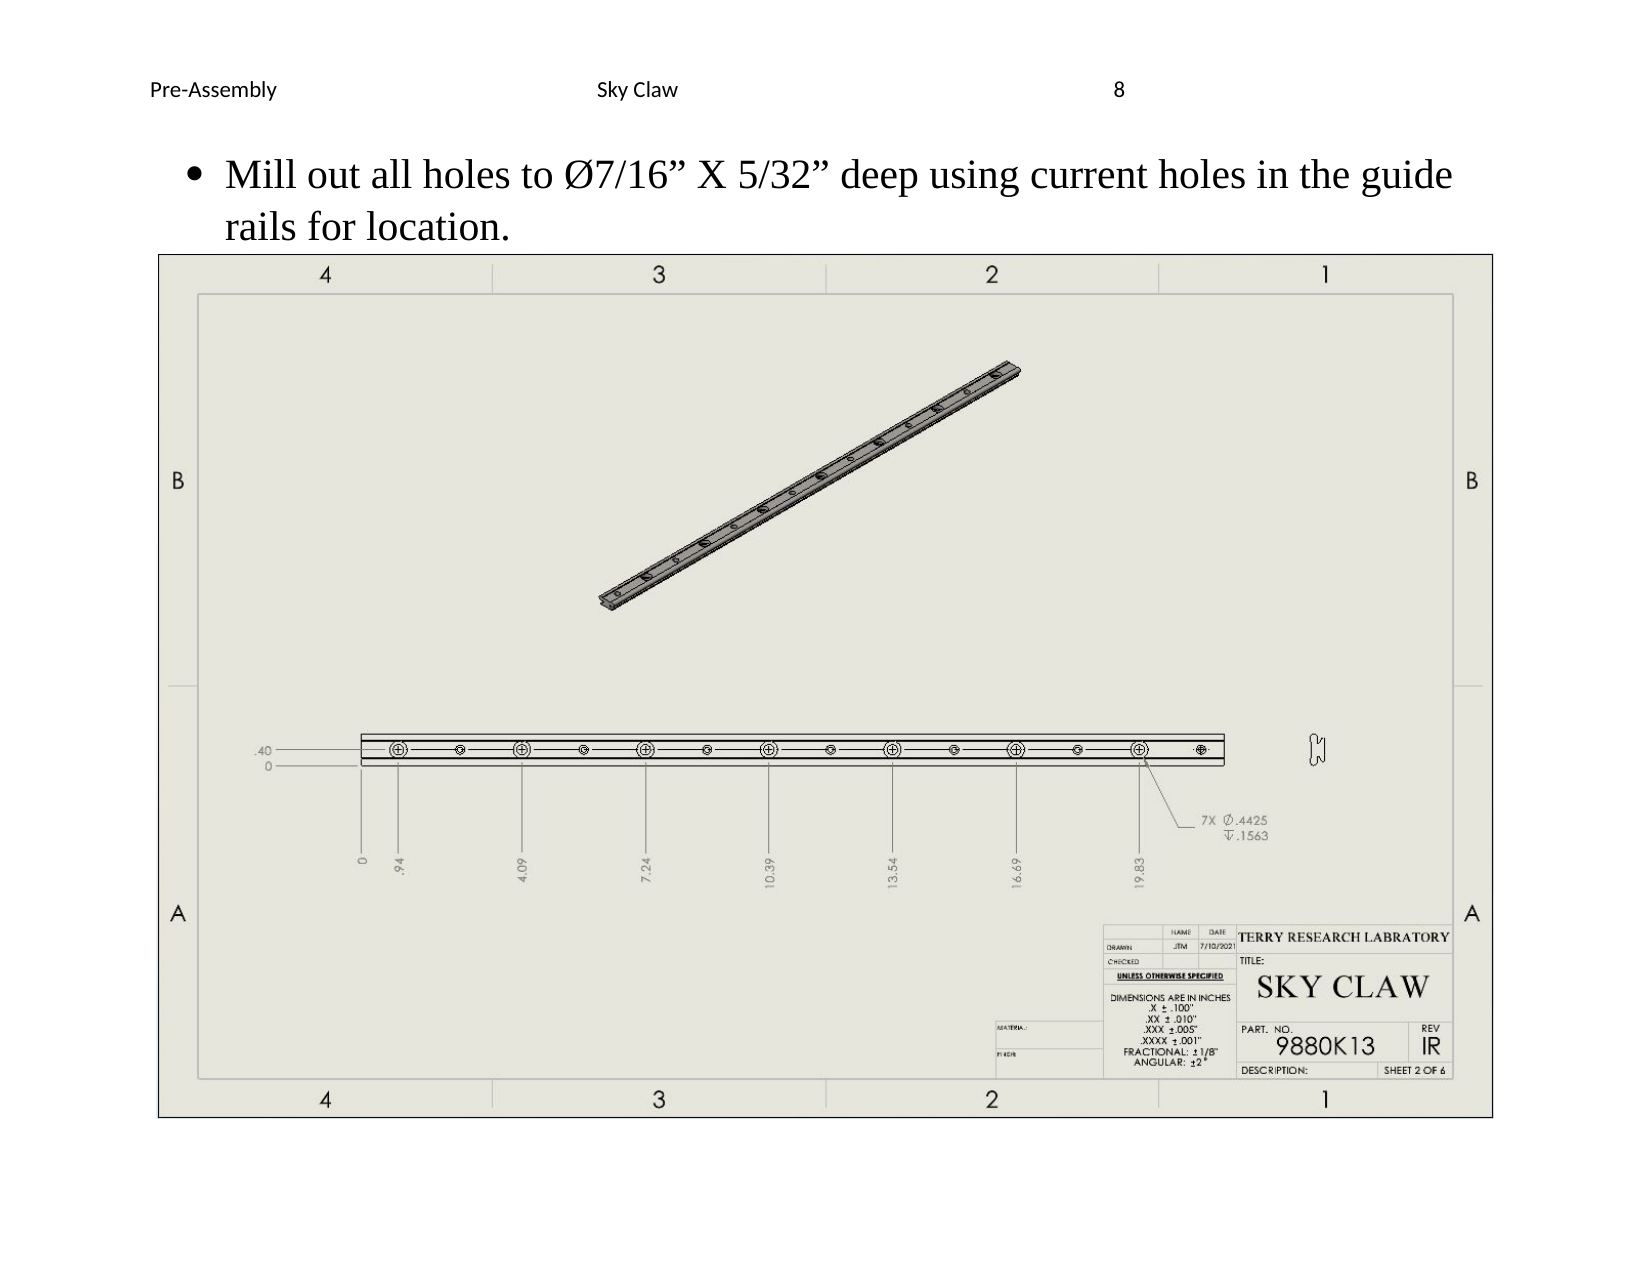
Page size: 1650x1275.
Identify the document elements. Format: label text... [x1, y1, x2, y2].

list Mill out all holes to Ø7/16” X 5/32” deep using current holes in the guide rails for location. [187, 150, 1500, 250]
picture [156, 253, 1494, 1119]
